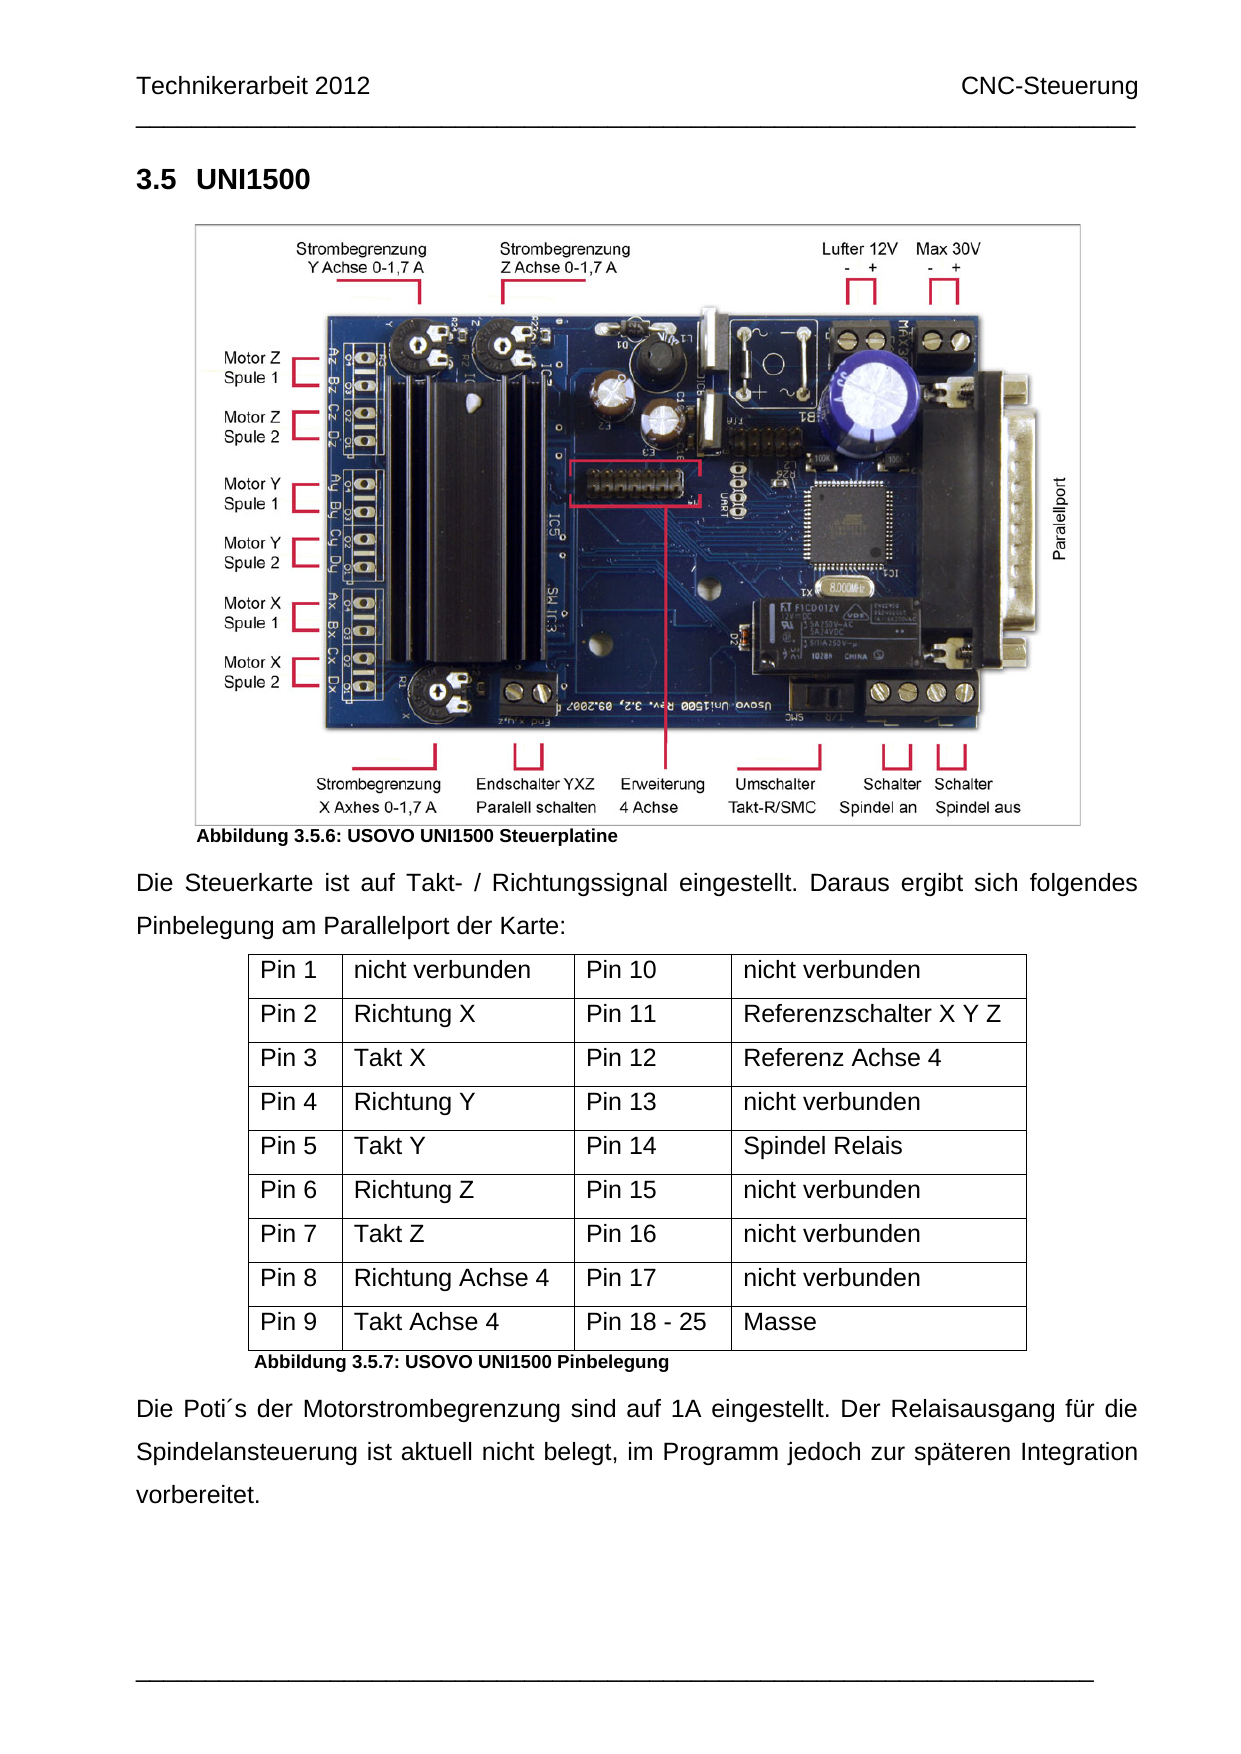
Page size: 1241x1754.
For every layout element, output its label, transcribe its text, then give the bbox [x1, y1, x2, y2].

table_cell nicht verbunden [732, 1087, 1026, 1130]
table_header nicht verbunden [343, 955, 574, 998]
table_cell Pin 2 [249, 999, 342, 1042]
table_cell Pin 16 [575, 1219, 731, 1262]
table_cell Richtung Achse 4 [343, 1263, 574, 1306]
table_cell Pin 9 [249, 1307, 342, 1350]
table_header nicht verbunden [732, 955, 1026, 998]
text Die Steuerkarte ist auf Takt- / Richtungssignal eingestellt. Daraus ergibt sich folgendes Pinbelegung am Parallelport der Karte: [136, 867, 1140, 939]
table_cell Pin 13 [575, 1087, 731, 1130]
table_cell Pin 11 [575, 999, 731, 1042]
table_cell Takt X [343, 1043, 574, 1086]
table_cell nicht verbunden [732, 1219, 1026, 1262]
picture [194, 224, 1081, 826]
table_cell Takt Achse 4 [343, 1307, 574, 1350]
table_cell Spindel Relais [732, 1131, 1026, 1174]
table_cell Pin 5 [249, 1131, 342, 1174]
table_cell Pin 12 [575, 1043, 731, 1086]
table_cell Referenz Achse 4 [732, 1043, 1026, 1086]
table_cell Takt Y [343, 1131, 574, 1174]
table_cell nicht verbunden [732, 1263, 1026, 1306]
text Die Poti´s der Motorstrombegrenzung sind auf 1A eingestellt. Der Relaisausgang für die Spindelansteuerung ist aktuell nicht belegt, im Programm jedoch zur späteren Integration vorbereitet. [136, 1394, 1140, 1509]
table_cell Pin 3 [249, 1043, 342, 1086]
table_cell Richtung Y [343, 1087, 574, 1130]
table_cell nicht verbunden [732, 1175, 1026, 1218]
table_cell Pin 6 [249, 1175, 342, 1218]
table_cell Pin 4 [249, 1087, 342, 1130]
subtitle UNI1500 [136, 162, 1140, 195]
table_cell Pin 15 [575, 1175, 731, 1218]
table_cell Masse [732, 1307, 1026, 1350]
table_cell Takt Z [343, 1219, 574, 1262]
table_cell Referenzschalter X Y Z [732, 999, 1026, 1042]
table_cell Pin 17 [575, 1263, 731, 1306]
table_header Pin 1 [249, 955, 342, 998]
table_cell Richtung Z [343, 1175, 574, 1218]
table_cell Richtung X [343, 999, 574, 1042]
table_cell Pin 14 [575, 1131, 731, 1174]
table_cell Pin 8 [249, 1263, 342, 1306]
table_header Pin 10 [575, 955, 731, 998]
table_cell Pin 18 - 25 [575, 1307, 731, 1350]
table_cell Pin 7 [249, 1219, 342, 1262]
